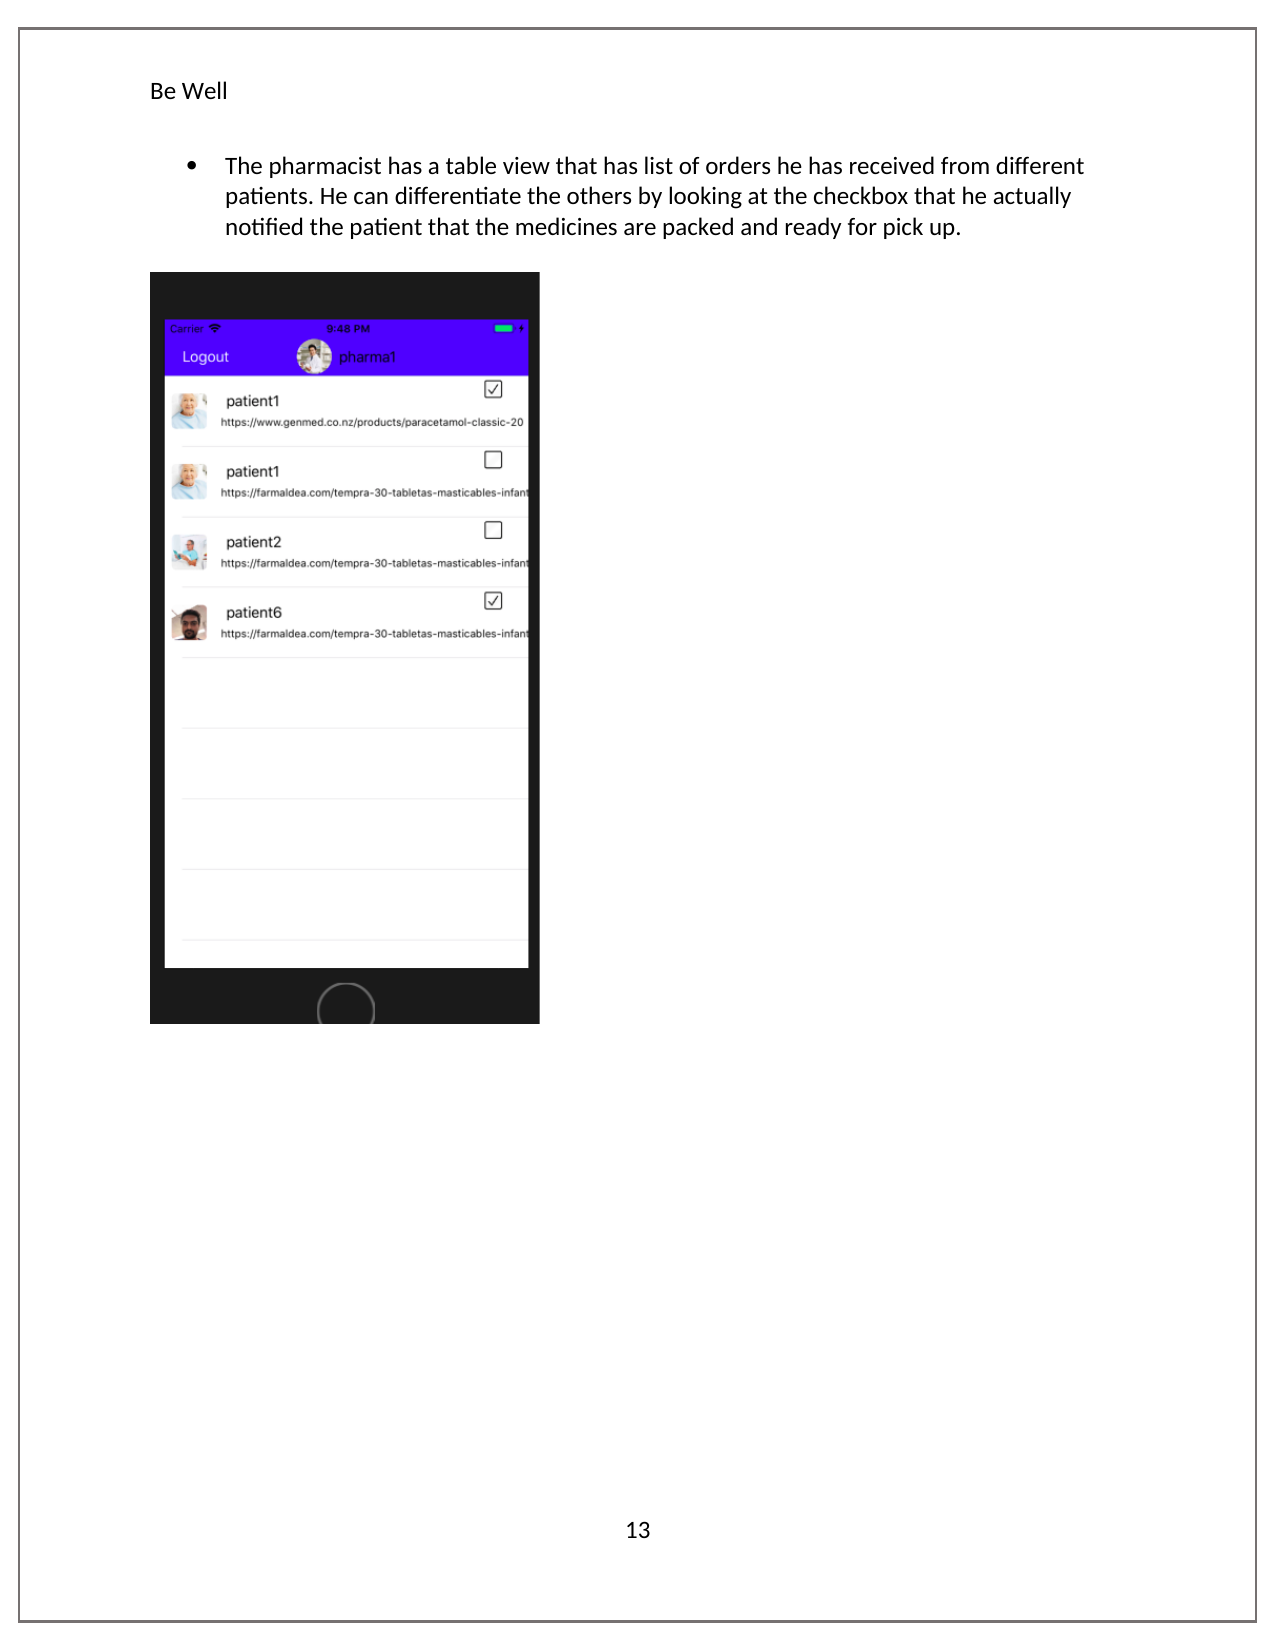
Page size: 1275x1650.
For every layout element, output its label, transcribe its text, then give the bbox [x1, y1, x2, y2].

list The pharmacist has a table view that has list of orders he has received from different patients. He can differentiate the others by looking at the checkbox that he actually notified the patient that the medicines are packed and ready for pick up. [187, 150, 1125, 242]
picture [150, 272, 540, 1024]
